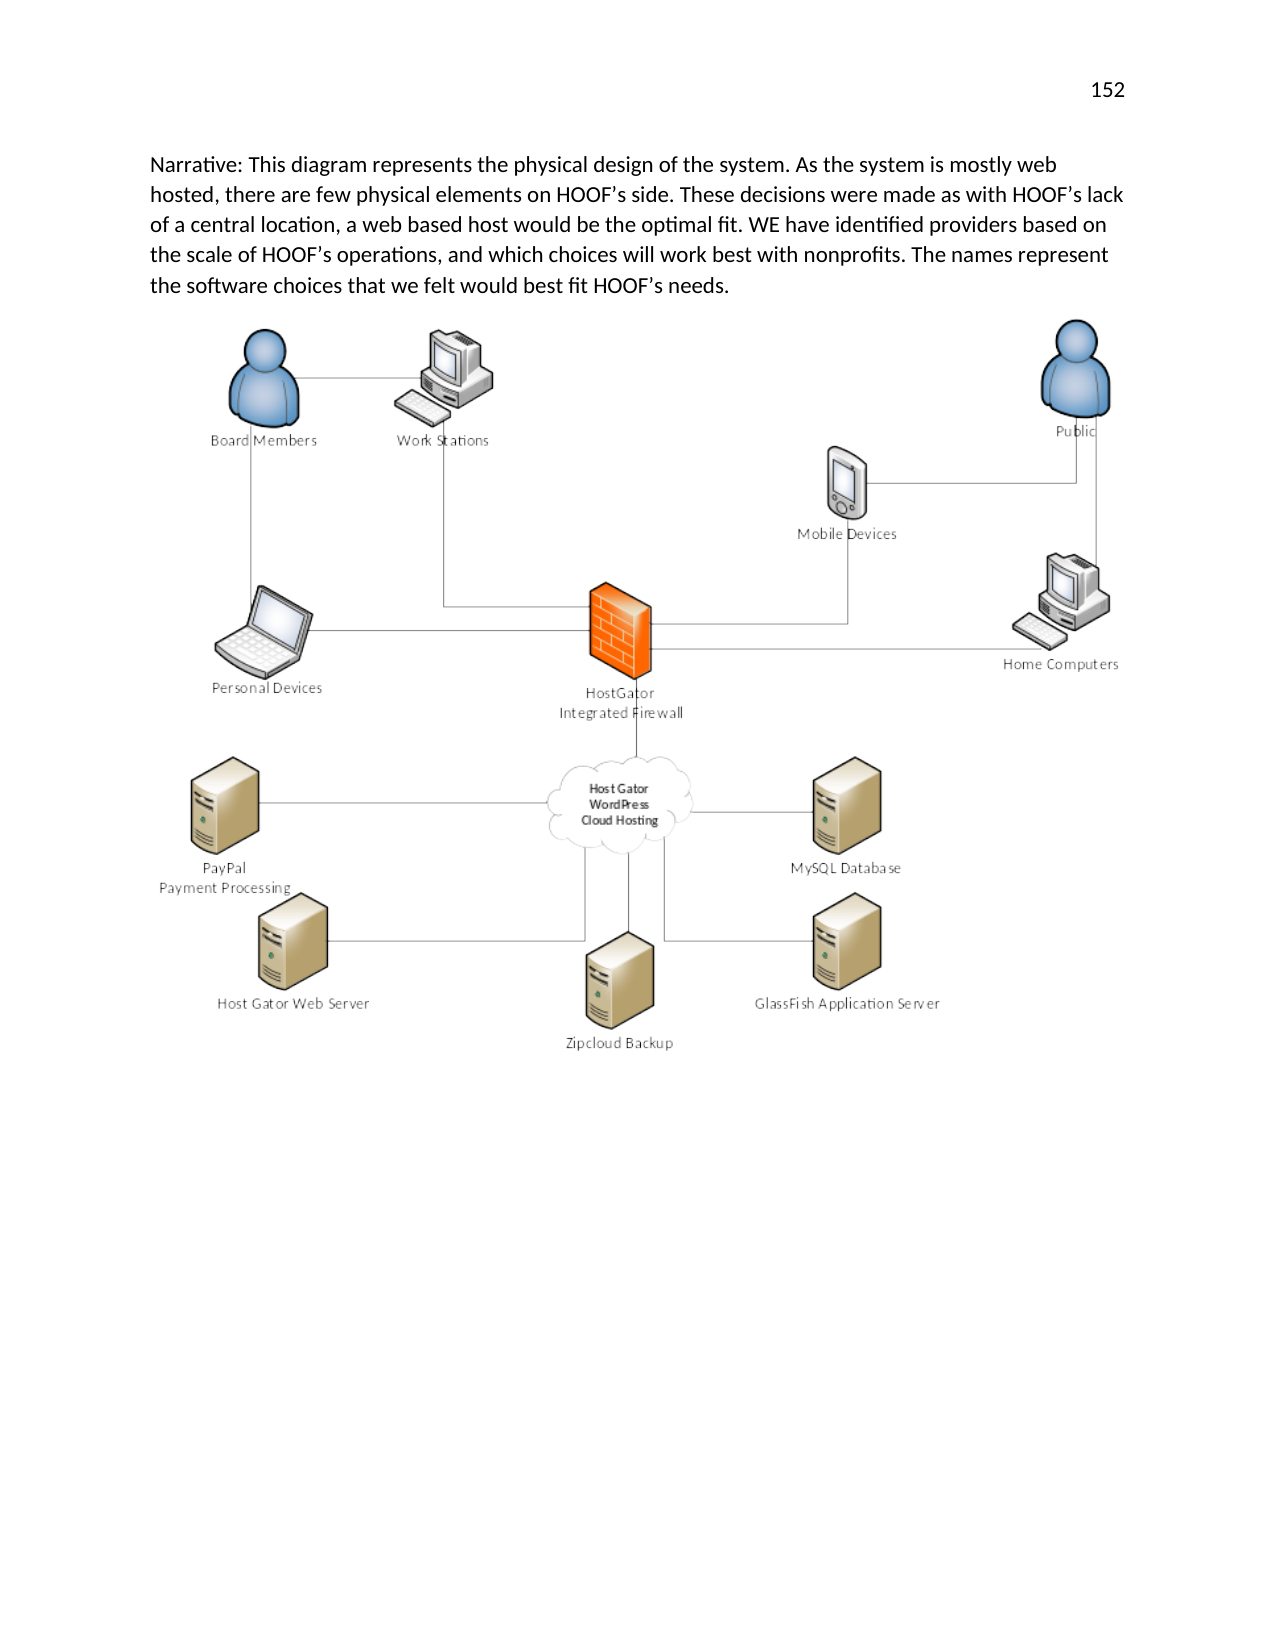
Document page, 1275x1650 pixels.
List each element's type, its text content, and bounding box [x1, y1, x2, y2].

text Narrative: This diagram represents the physical design of the system. As the system is mostly web hosted, there are few physical elements on HOOF’s side. These decisions were made as with HOOF’s lack of a central location, a web based host would be the optimal fit. WE have identified providers based on the scale of HOOF’s operations, and which choices will work best with nonprofits. The names represent the software choices that we felt would best fit HOOF’s needs. [150, 150, 1125, 299]
